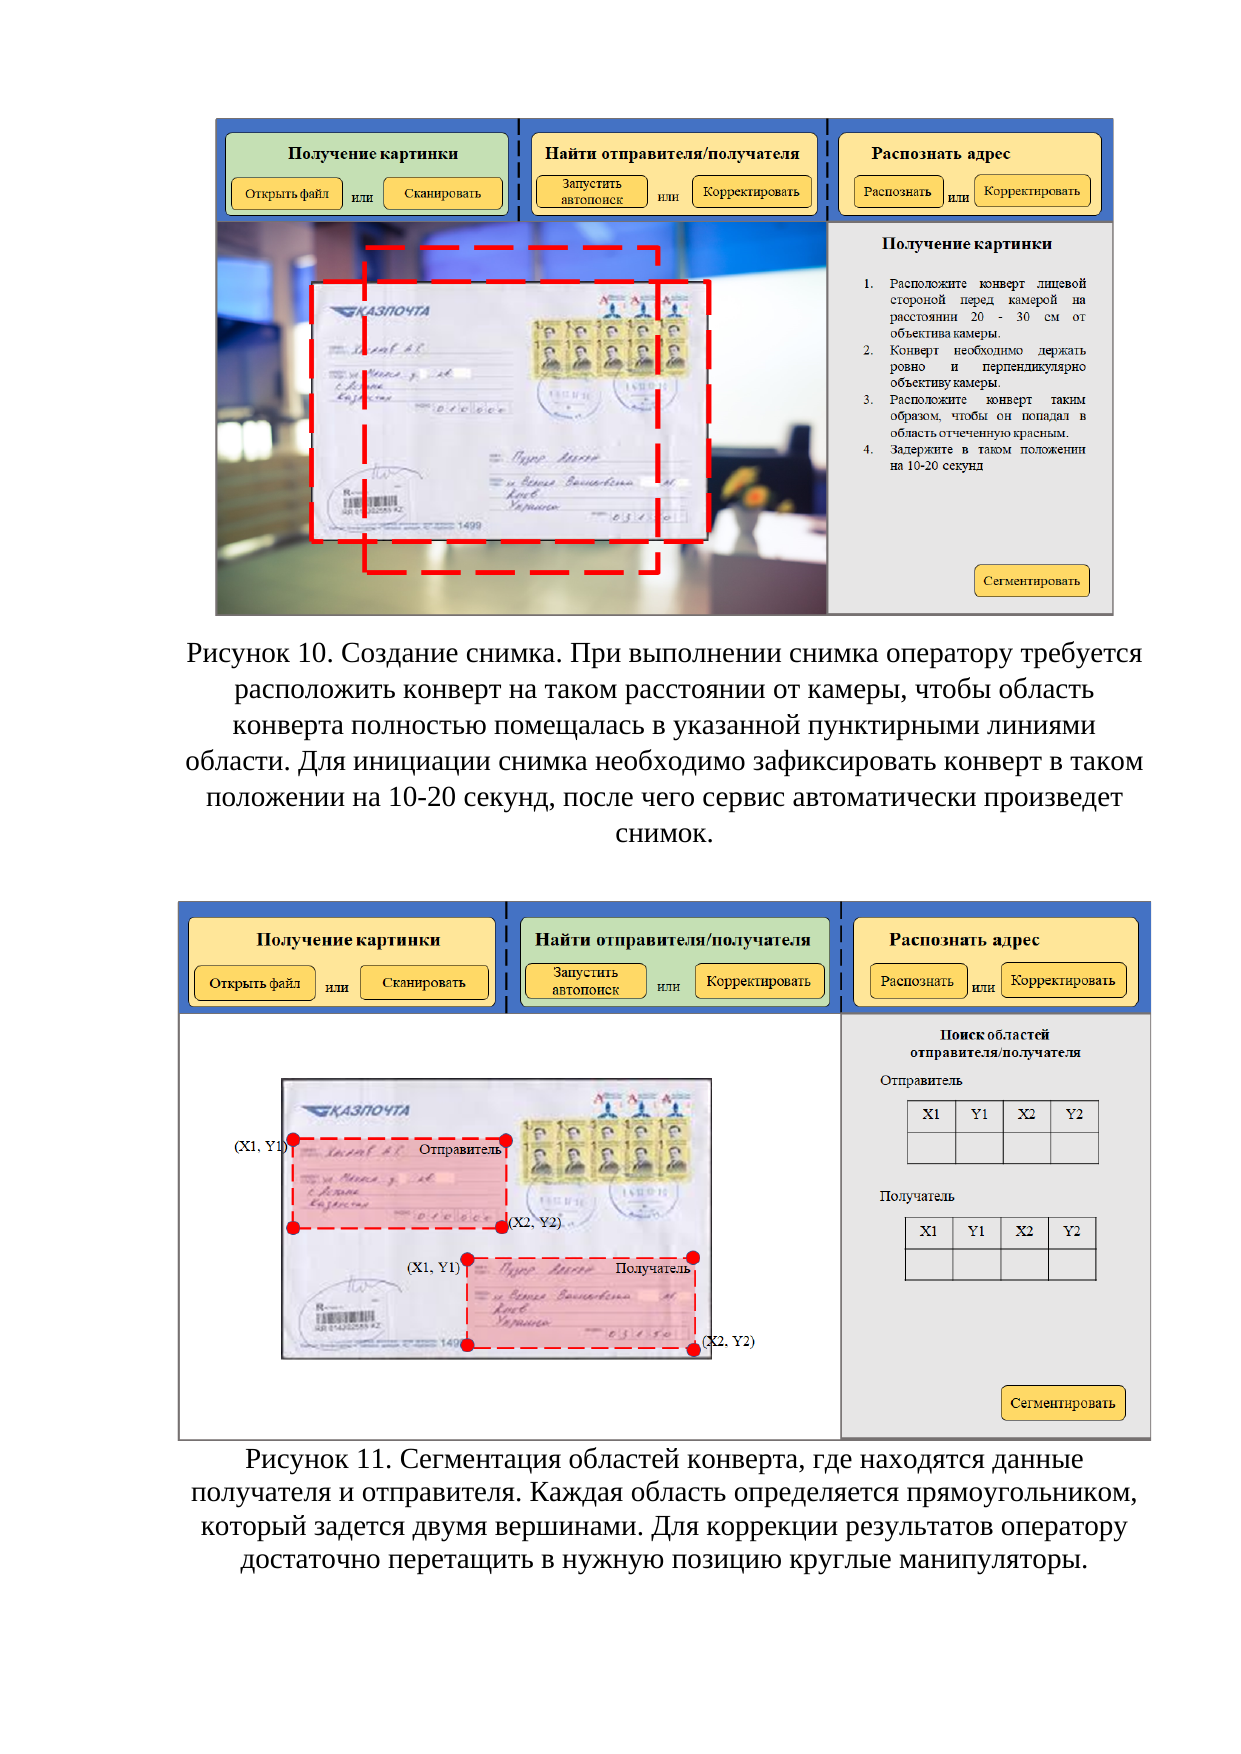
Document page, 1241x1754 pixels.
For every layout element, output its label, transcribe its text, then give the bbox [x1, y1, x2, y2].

picture [215, 118, 1114, 616]
picture [177, 901, 1152, 1441]
text Рисунок 10. Создание снимка. При выполнении снимка оператору требуется расположить конверт на таком расстоянии от камеры, чтобы область конверта полностью помещалась в указанной пунктирными линиями области. Для инициации снимка необходимо зафиксировать конверт в таком положении на 10-20 секунд, после чего сервис автоматически произведет снимок. [177, 635, 1152, 849]
text Рисунок 11. Сегментация областей конверта, где находятся данные получателя и отправителя. Каждая область определяется прямоугольником, который задется двумя вершинами. Для коррекции результатов оператору достаточно перетащить в нужную позицию круглые манипуляторы. [177, 1441, 1152, 1575]
